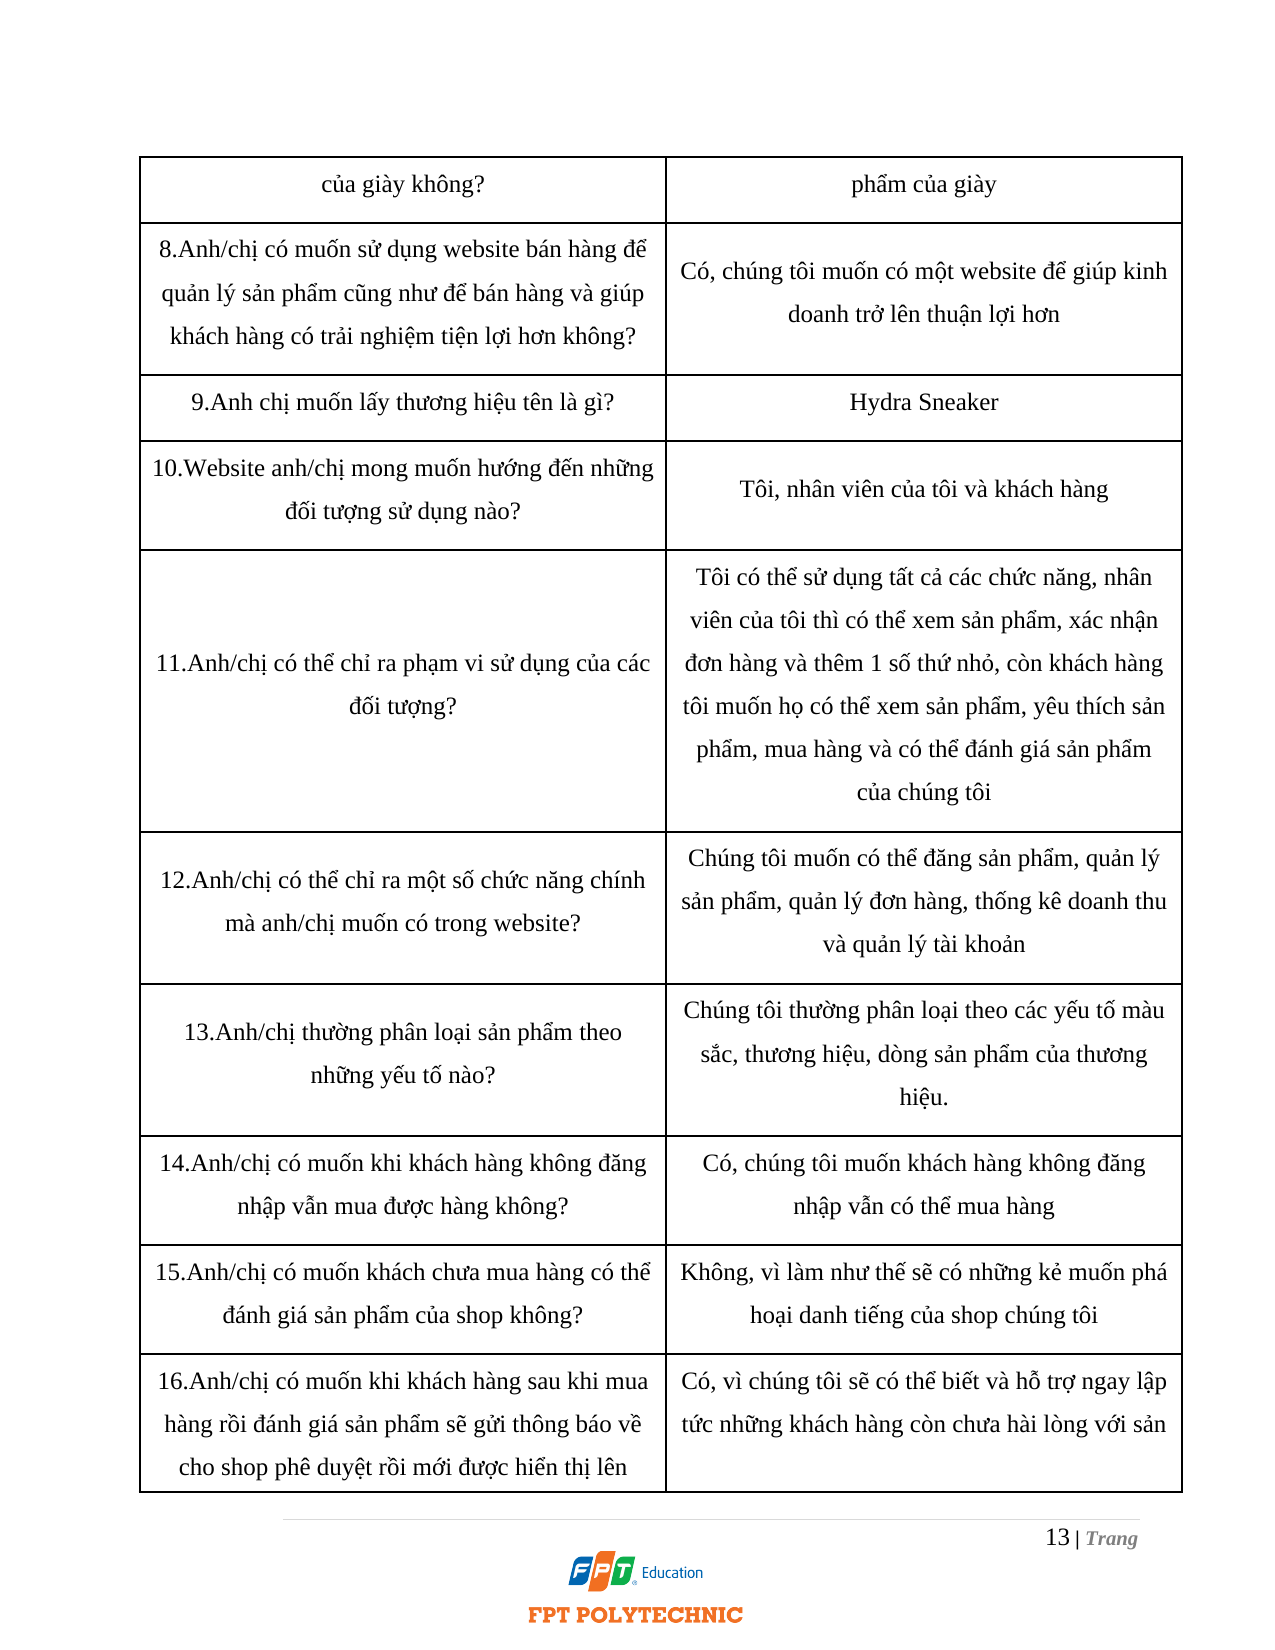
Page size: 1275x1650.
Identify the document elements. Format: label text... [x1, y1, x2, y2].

picture [528, 1551, 743, 1623]
table_cell 15.Anh/chị có muốn khách chưa mua hàng có thể đánh giá sản phẩm của shop không? [141, 1246, 665, 1353]
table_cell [141, 1355, 665, 1491]
table_cell Chúng tôi muốn có thể đăng sản phẩm, quản lý sản phẩm, quản lý đơn hàng, thống kê doanh thu và quản lý tài khoản [667, 833, 1181, 983]
table_cell 11.Anh/chị có thể chỉ ra phạm vi sử dụng của các đối tượng? [141, 551, 665, 831]
table_cell Có, chúng tôi muốn khách hàng không đăng nhập vẫn có thể mua hàng [667, 1137, 1181, 1244]
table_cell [667, 158, 1181, 222]
table_cell Tôi, nhân viên của tôi và khách hàng [667, 442, 1181, 549]
table_cell Hydra Sneaker [667, 376, 1181, 440]
table_cell Tôi có thể sử dụng tất cả các chức năng, nhân viên của tôi thì có thể xem sản phẩm, xác nhận đơn hàng và thêm 1 số thứ nhỏ, còn khách hàng tôi muốn họ có thể xem sản phẩm, yêu thích sản phẩm, mua hàng và có thể đánh giá sản phẩm của chúng tôi [667, 551, 1181, 831]
table_cell Không, vì làm như thế sẽ có những kẻ muốn phá hoại danh tiếng của shop chúng tôi [667, 1246, 1181, 1353]
table_cell 14.Anh/chị có muốn khi khách hàng không đăng nhập vẫn mua được hàng không? [141, 1137, 665, 1244]
table_cell 8.Anh/chị có muốn sử dụng website bán hàng để quản lý sản phẩm cũng như để bán hàng và giúp khách hàng có trải nghiệm tiện lợi hơn không? [141, 224, 665, 374]
table_cell Có, chúng tôi muốn có một website để giúp kinh doanh trở lên thuận lợi hơn [667, 224, 1181, 374]
table_cell 13.Anh/chị thường phân loại sản phẩm theo những yếu tố nào? [141, 985, 665, 1135]
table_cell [141, 158, 665, 222]
table_cell Chúng tôi thường phân loại theo các yếu tố màu sắc, thương hiệu, dòng sản phẩm của thương hiệu. [667, 985, 1181, 1135]
table_cell 9.Anh chị muốn lấy thương hiệu tên là gì? [141, 376, 665, 440]
table_cell 10.Website anh/chị mong muốn hướng đến những đối tượng sử dụng nào? [141, 442, 665, 549]
table_cell 12.Anh/chị có thể chỉ ra một số chức năng chính mà anh/chị muốn có trong website? [141, 833, 665, 983]
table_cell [667, 1355, 1181, 1491]
